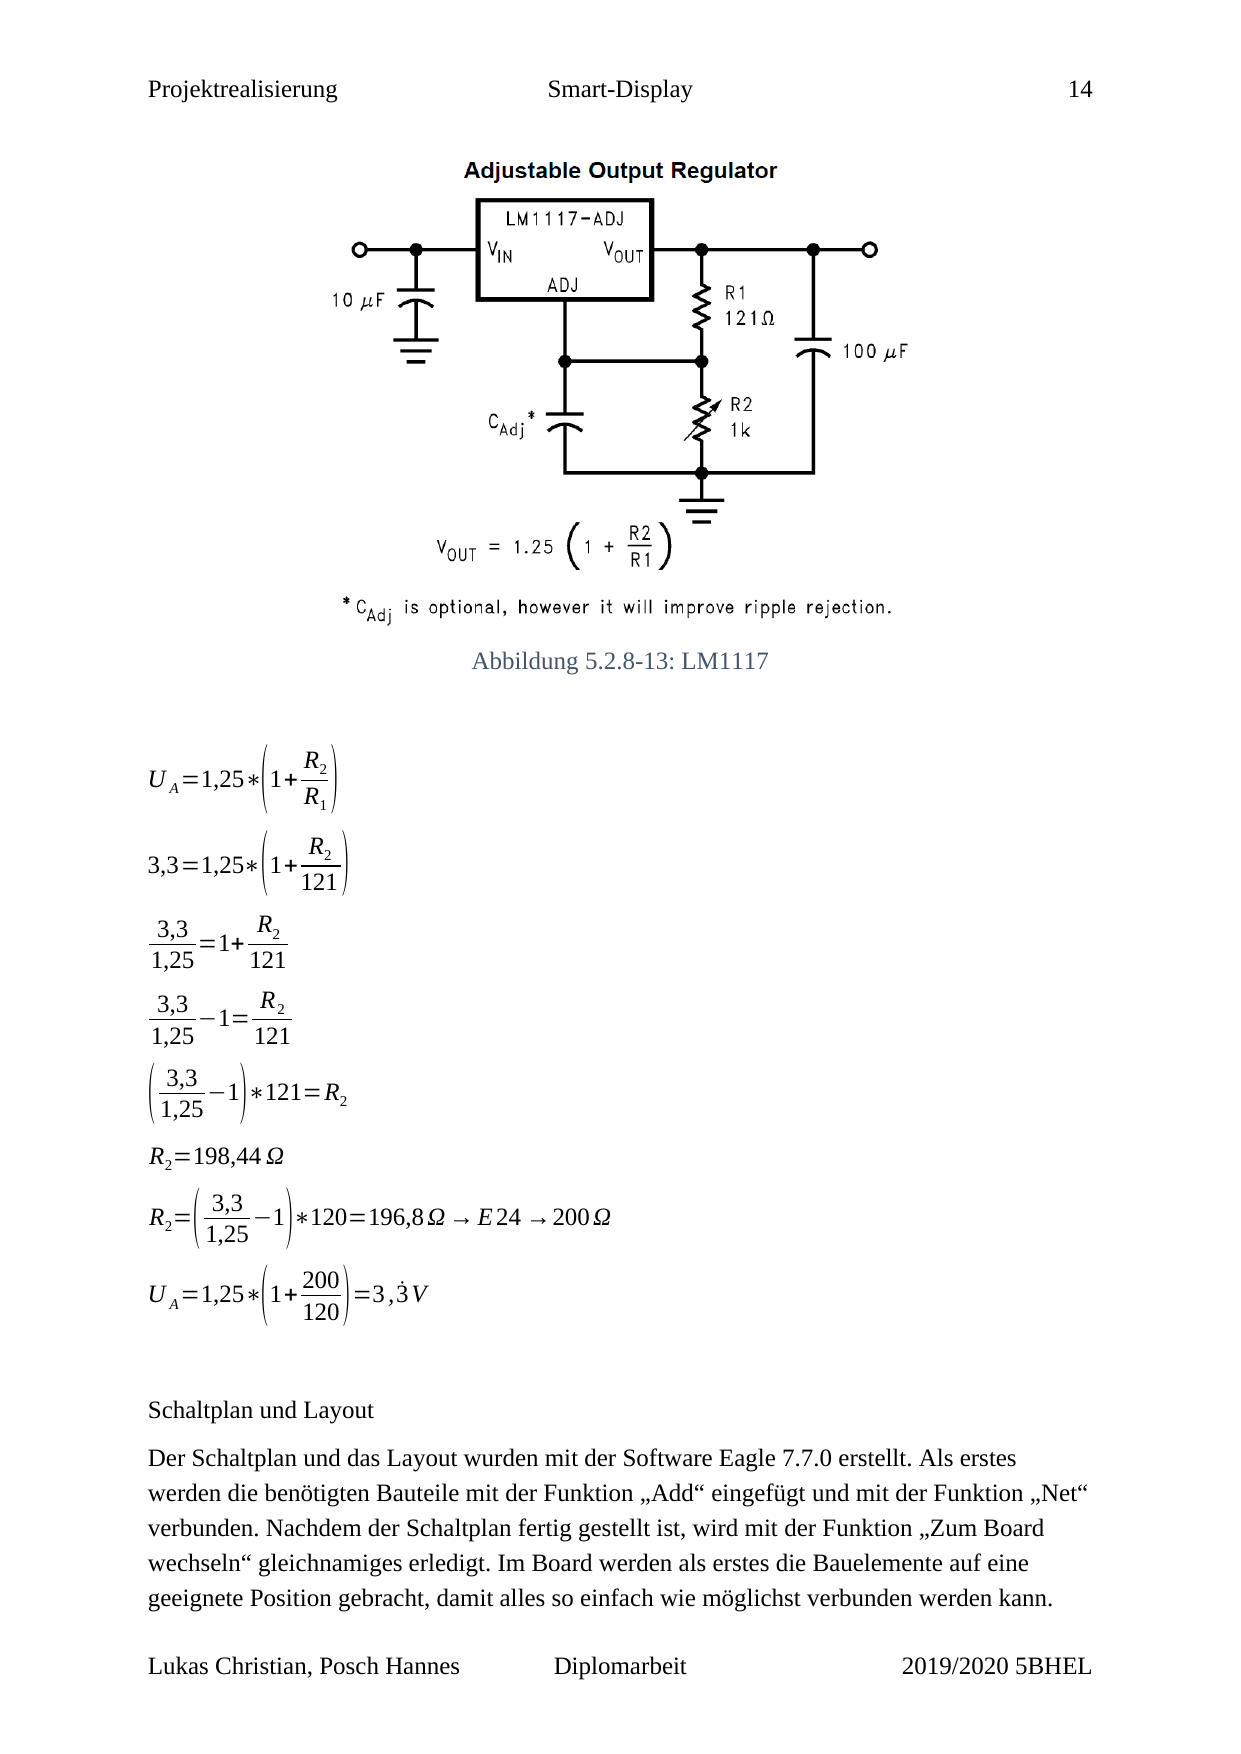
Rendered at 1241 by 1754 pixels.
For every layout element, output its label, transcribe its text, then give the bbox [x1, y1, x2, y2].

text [148, 1436, 1093, 1611]
picture [325, 147, 916, 634]
text Schaltplan und Layout [148, 1389, 1093, 1424]
